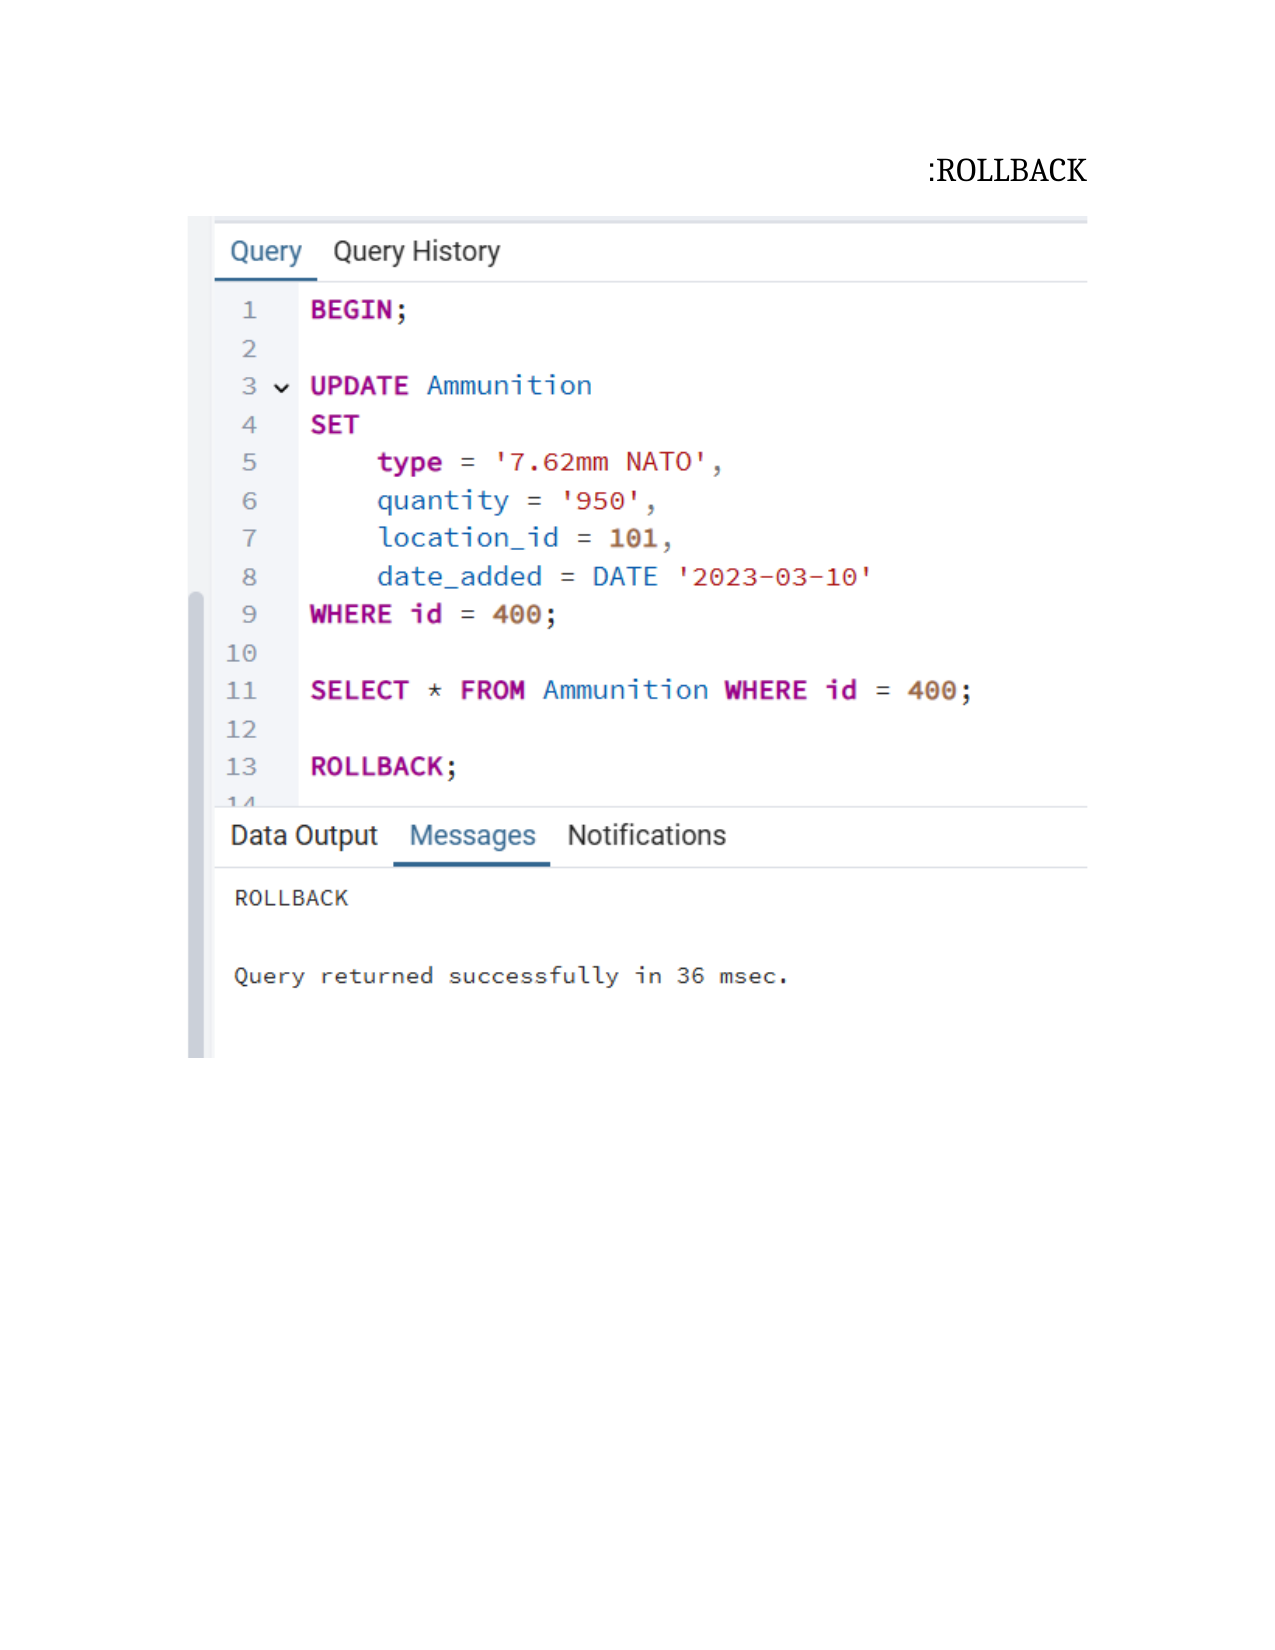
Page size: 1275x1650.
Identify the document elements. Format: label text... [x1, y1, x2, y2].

picture [187, 216, 1088, 1058]
text ROLLBACK: [187, 150, 1087, 190]
